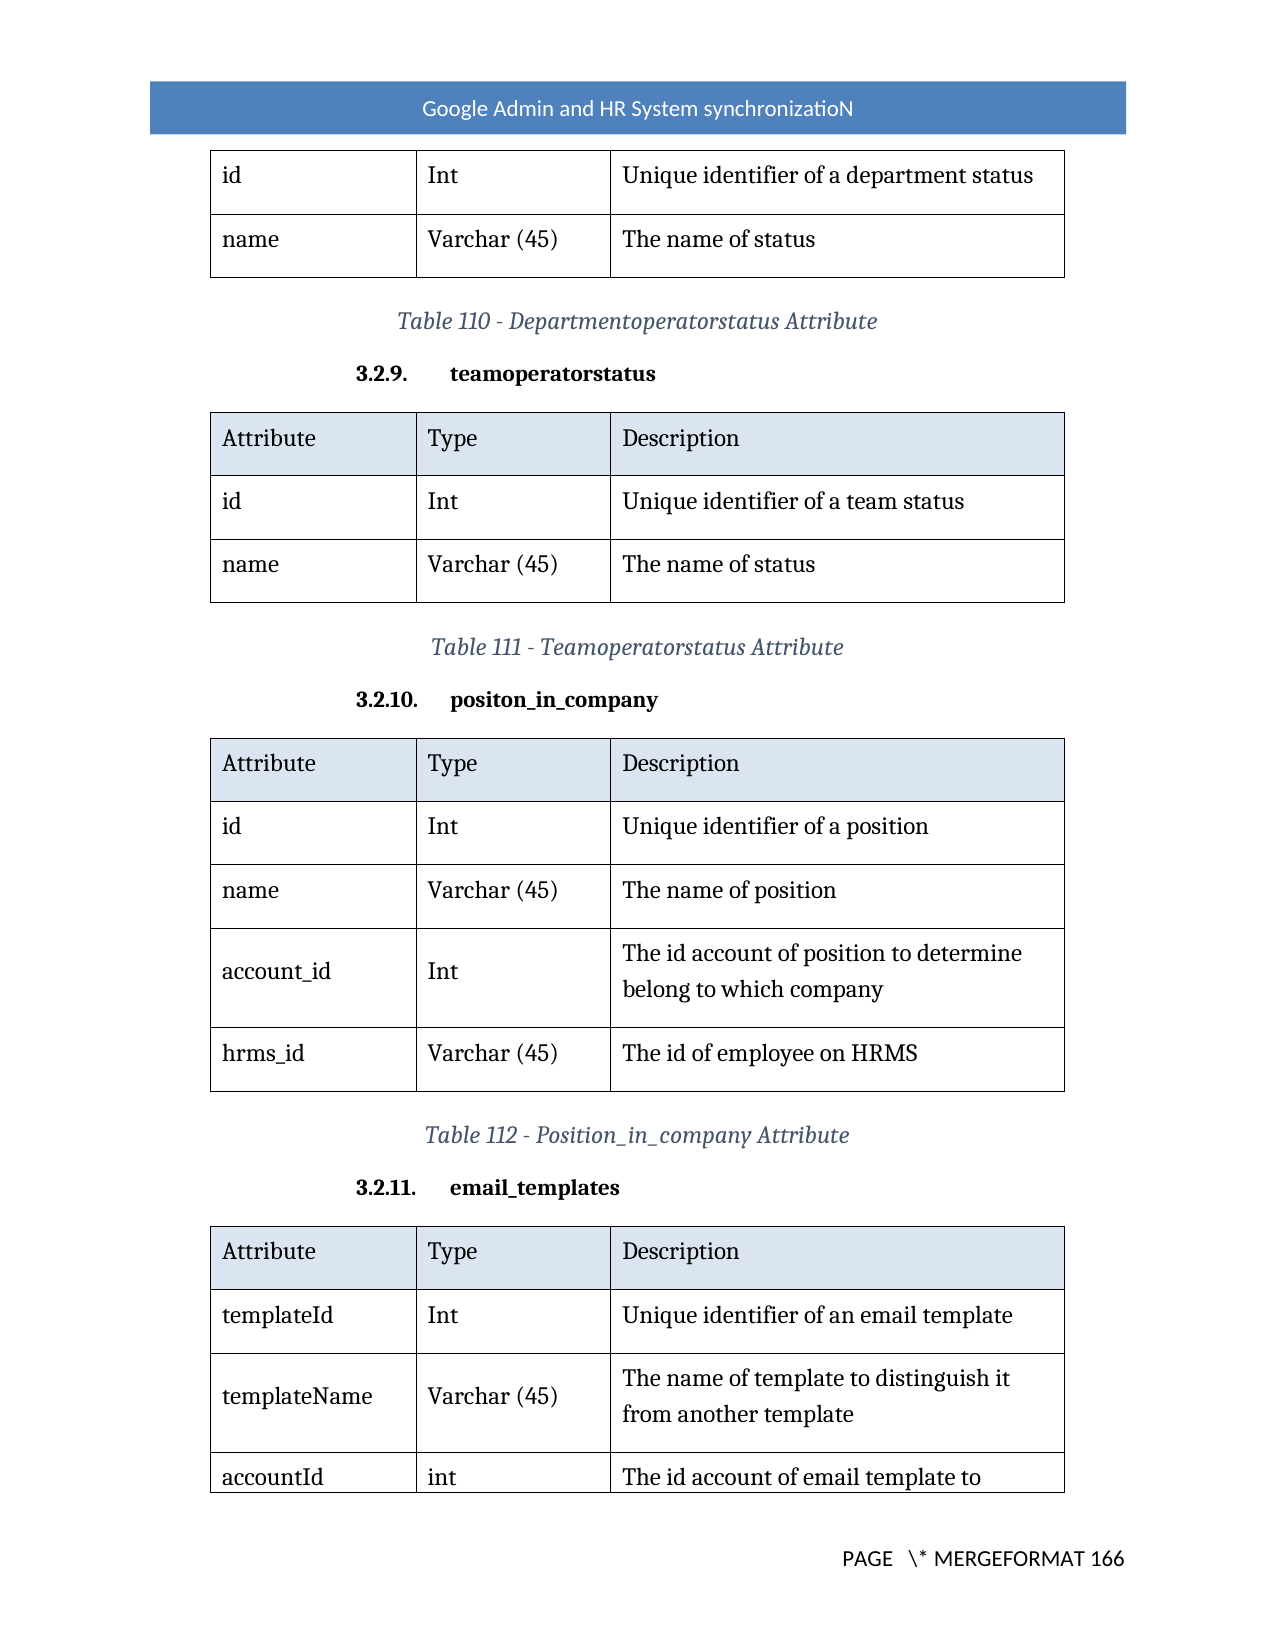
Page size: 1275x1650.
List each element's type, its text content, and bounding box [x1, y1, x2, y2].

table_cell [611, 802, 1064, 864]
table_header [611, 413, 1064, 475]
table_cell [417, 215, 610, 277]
text Table 111 - Teamoperatorstatus Attribute [150, 632, 1125, 661]
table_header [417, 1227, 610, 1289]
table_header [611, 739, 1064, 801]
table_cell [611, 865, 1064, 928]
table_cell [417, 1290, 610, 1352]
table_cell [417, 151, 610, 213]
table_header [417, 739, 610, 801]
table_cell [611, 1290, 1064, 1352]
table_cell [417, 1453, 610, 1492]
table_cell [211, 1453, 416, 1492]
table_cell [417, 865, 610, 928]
subtitle positon_in_company [356, 686, 1125, 713]
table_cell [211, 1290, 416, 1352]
text Table 110 - Departmentoperatorstatus Attribute [150, 307, 1125, 336]
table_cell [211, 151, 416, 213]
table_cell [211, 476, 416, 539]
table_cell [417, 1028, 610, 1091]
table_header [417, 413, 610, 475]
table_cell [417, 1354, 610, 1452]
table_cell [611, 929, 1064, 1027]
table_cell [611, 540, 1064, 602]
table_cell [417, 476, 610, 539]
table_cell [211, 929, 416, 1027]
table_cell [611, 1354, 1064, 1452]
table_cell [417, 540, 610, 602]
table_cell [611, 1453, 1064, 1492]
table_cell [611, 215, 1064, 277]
text Table 112 - Position_in_company Attribute [150, 1121, 1125, 1149]
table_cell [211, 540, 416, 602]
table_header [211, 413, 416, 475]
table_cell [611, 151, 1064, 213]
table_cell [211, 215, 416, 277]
subtitle email_templates [356, 1174, 1125, 1201]
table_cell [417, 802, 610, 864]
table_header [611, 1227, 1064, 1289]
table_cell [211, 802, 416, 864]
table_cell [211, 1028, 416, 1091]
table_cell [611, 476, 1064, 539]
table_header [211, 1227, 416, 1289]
subtitle teamoperatorstatus [356, 361, 1125, 387]
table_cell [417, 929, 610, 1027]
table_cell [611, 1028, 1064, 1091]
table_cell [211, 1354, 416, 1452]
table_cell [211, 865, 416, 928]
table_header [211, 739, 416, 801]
